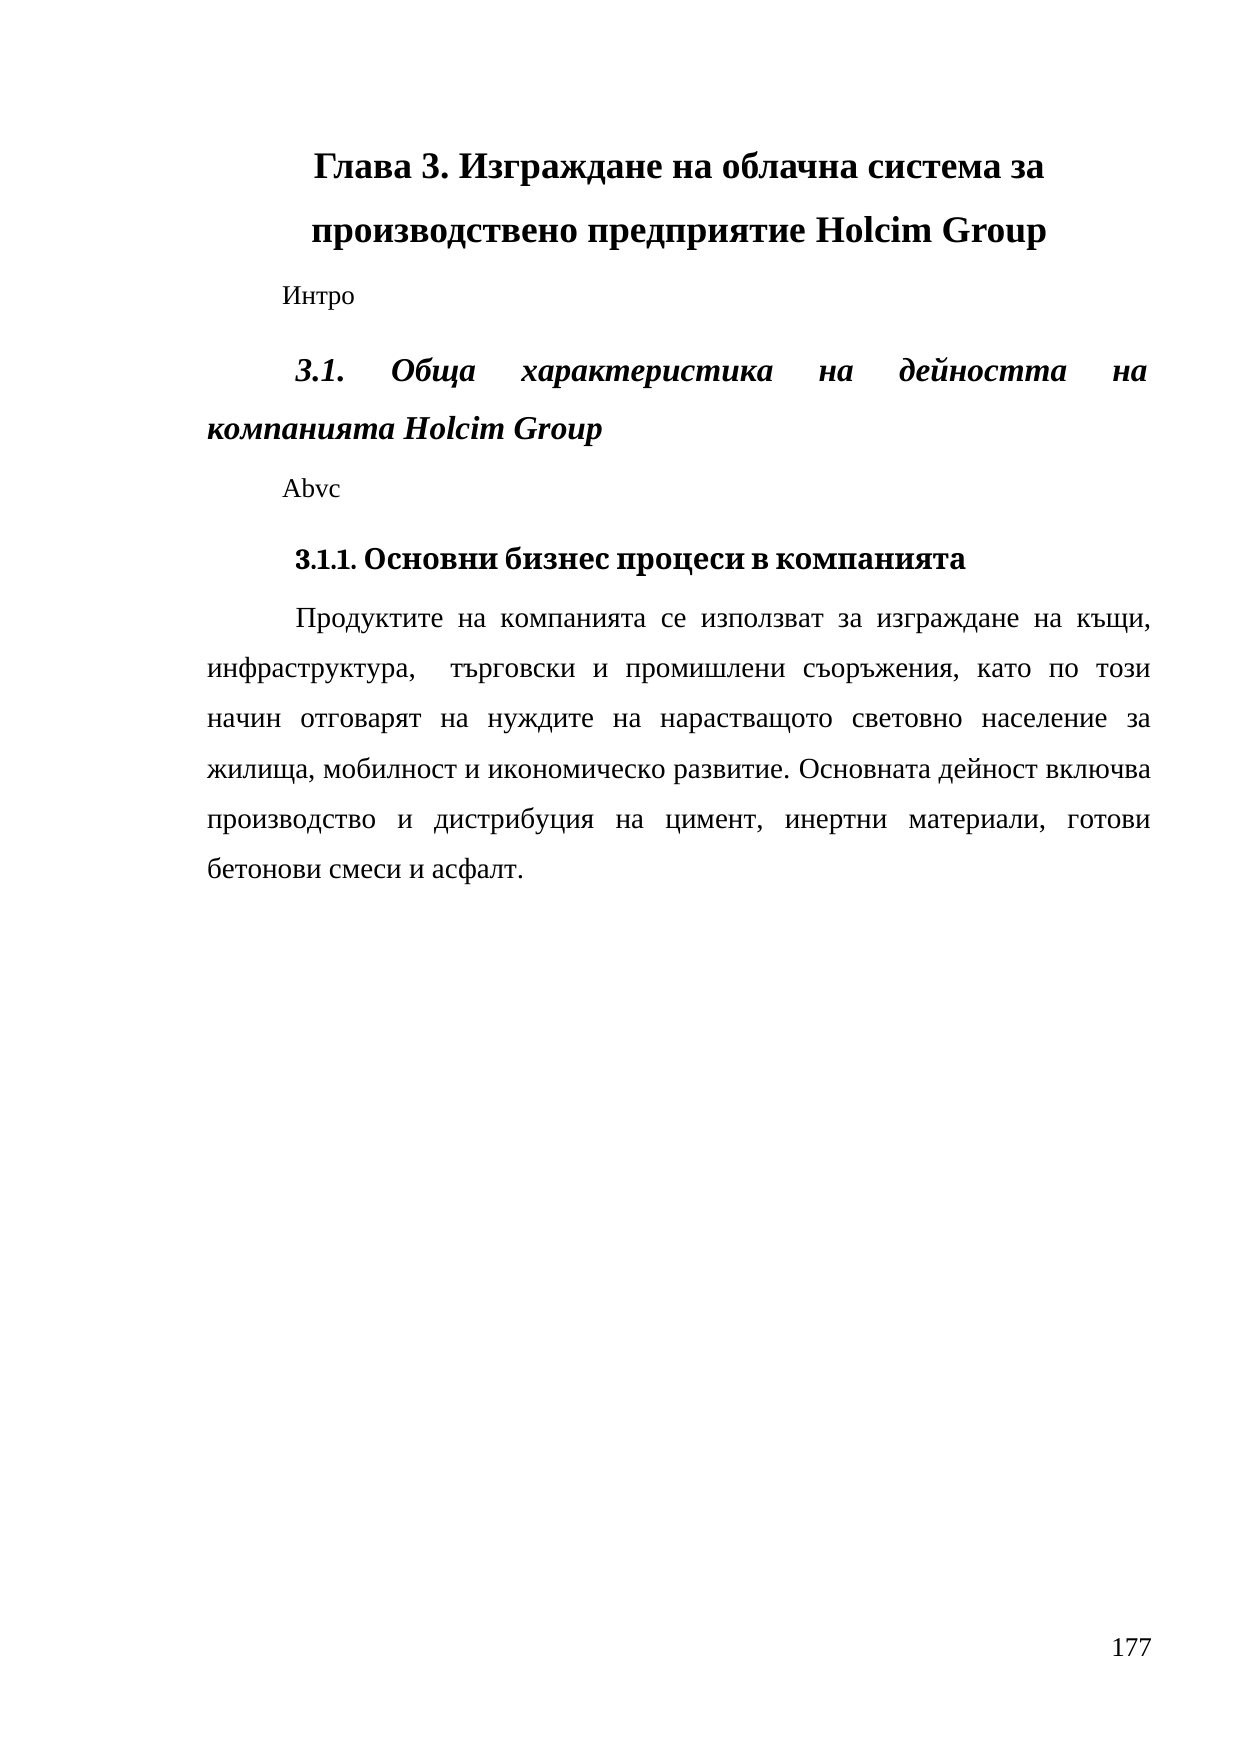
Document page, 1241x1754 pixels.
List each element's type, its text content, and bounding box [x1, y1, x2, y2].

text Интро [207, 279, 1152, 310]
text Abvc [207, 472, 1152, 503]
text Продуктите на компанията се използват за изграждане на къщи, инфраструктура, търговски и промишлени съоръжения, като по този начин отговарят на нуждите на нарастващото световно население за жилища, мобилност и икономическо развитие. Основната дейност включва производство и дистрибуция на цимент, инертни материали, готови бетонови смеси и асфалт. [207, 600, 1152, 885]
subtitle 3.1. Обща характеристика на дейността на компанията Holcim Group [207, 350, 1152, 446]
subtitle Глава 3. Изграждане на облачна система за производствено предприятие Holcim Group [207, 143, 1152, 251]
subtitle 3.1.1. Основни бизнес процеси в компанията [207, 543, 1152, 577]
